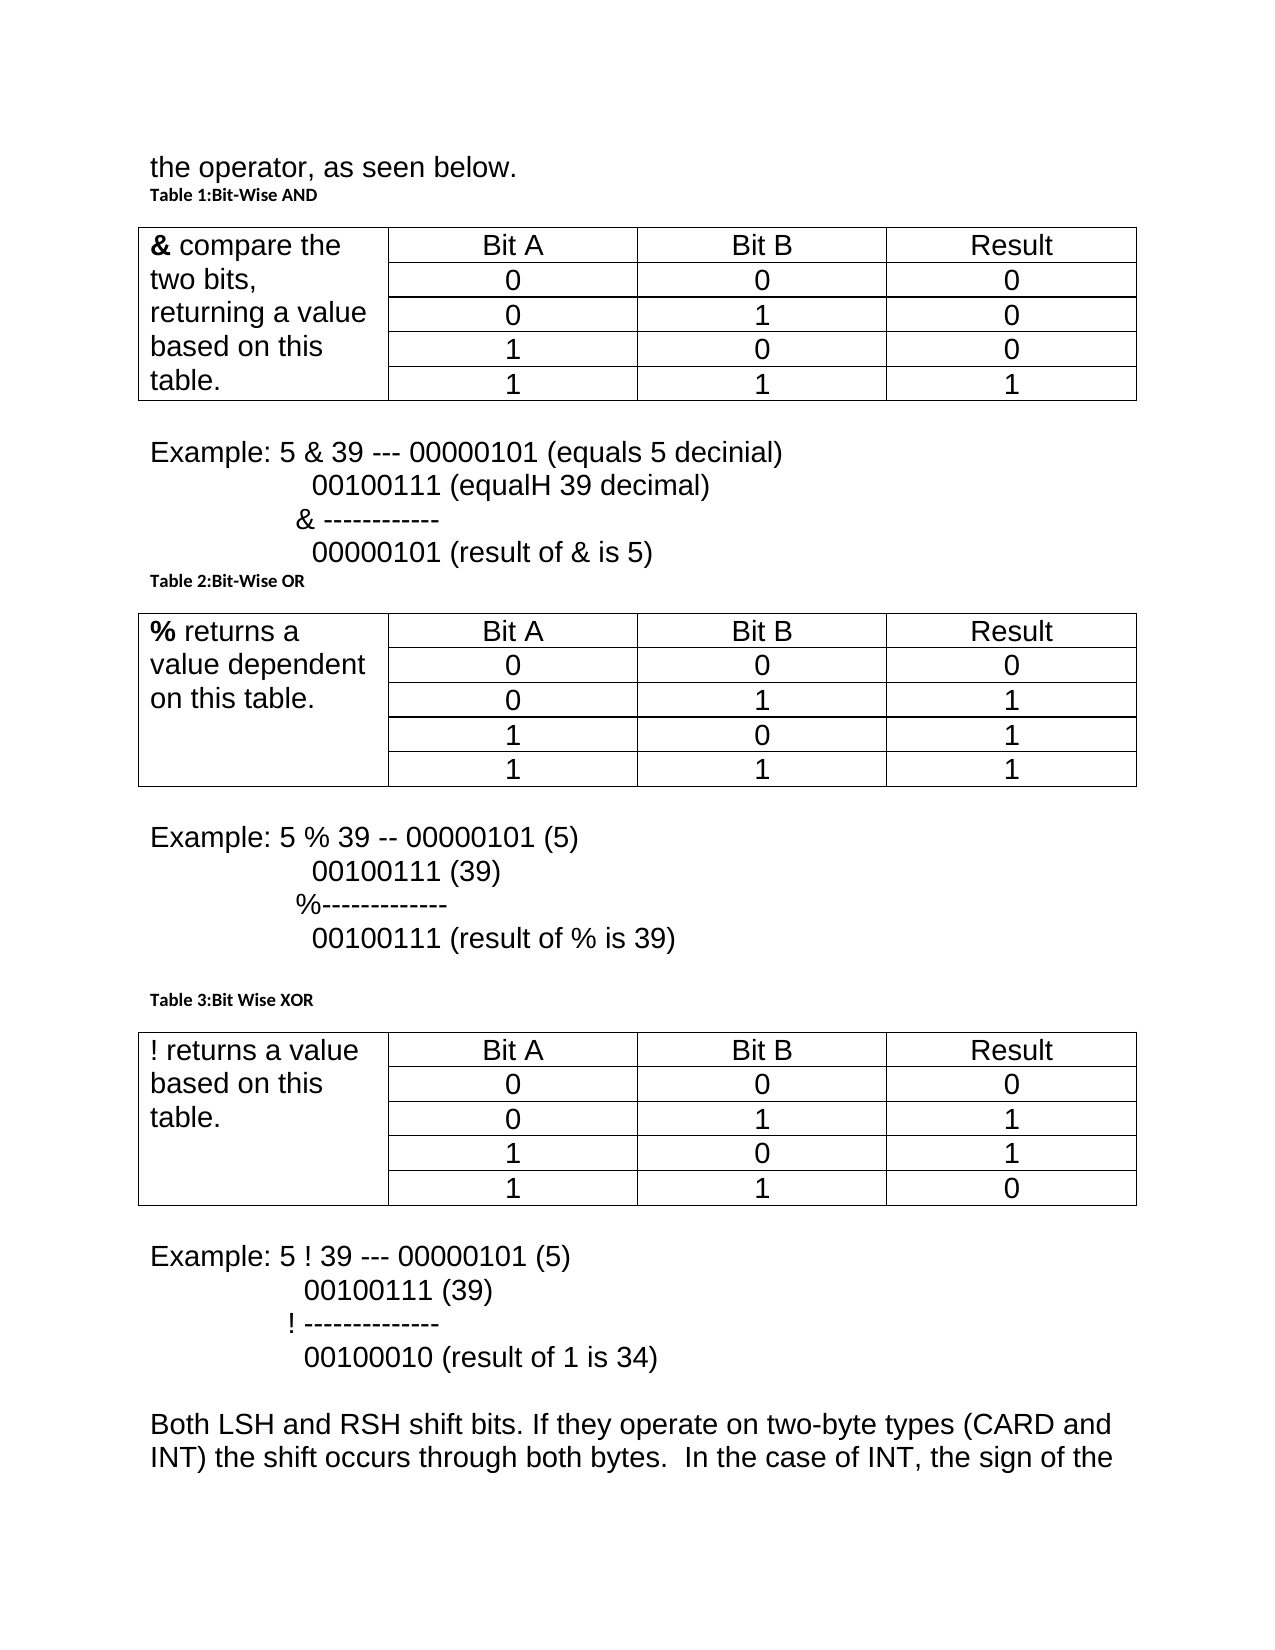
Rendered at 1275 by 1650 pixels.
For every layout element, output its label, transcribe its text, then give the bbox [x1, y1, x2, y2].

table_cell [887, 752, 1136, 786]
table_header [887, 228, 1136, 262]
text 00100111 (equalH 39 decimal) [150, 468, 1125, 502]
text Example: 5 & 39 --- 00000101 (equals 5 decinial) [150, 435, 1125, 468]
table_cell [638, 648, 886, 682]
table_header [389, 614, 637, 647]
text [150, 1407, 1125, 1474]
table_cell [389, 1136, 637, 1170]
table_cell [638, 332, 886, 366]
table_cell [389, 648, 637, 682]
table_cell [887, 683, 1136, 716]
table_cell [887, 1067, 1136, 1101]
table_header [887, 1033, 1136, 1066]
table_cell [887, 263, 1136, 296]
text 00100111 (39) [150, 1273, 1125, 1306]
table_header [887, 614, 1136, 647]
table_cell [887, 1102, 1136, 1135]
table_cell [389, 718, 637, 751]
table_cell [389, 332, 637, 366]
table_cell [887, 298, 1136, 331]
text %------------- [150, 887, 1125, 921]
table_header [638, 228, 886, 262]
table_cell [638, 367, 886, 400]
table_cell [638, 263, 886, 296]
text Example: 5 ! 39 --- 00000101 (5) [150, 1239, 1125, 1273]
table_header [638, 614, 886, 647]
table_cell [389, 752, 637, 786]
text Table 1:Bit-Wise AND [150, 183, 1125, 206]
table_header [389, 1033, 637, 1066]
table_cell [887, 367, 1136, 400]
text 00100010 (result of 1 is 34) [150, 1340, 1125, 1373]
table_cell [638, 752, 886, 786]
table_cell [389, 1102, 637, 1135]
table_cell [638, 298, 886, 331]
text 00000101 (result of & is 5) [150, 535, 1125, 569]
text 00100111 (result of % is 39) [150, 921, 1125, 954]
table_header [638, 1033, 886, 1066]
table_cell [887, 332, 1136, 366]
text Table 2:Bit-Wise OR [150, 569, 1125, 592]
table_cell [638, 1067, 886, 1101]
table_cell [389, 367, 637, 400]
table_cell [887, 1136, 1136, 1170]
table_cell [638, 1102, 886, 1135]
text ! -------------- [150, 1306, 1125, 1340]
text 00100111 (39) [150, 854, 1125, 887]
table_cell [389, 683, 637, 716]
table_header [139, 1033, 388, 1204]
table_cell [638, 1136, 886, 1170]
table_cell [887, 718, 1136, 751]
text & ------------ [150, 502, 1125, 535]
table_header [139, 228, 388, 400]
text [150, 150, 1125, 183]
text Example: 5 % 39 -- 00000101 (5) [150, 820, 1125, 854]
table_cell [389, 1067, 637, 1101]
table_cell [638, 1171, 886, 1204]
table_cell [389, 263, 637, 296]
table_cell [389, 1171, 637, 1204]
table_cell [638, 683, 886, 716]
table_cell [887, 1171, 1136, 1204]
text Table 3:Bit Wise XOR [150, 988, 1125, 1011]
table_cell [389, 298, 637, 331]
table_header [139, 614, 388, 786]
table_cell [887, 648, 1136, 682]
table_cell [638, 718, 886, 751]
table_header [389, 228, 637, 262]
